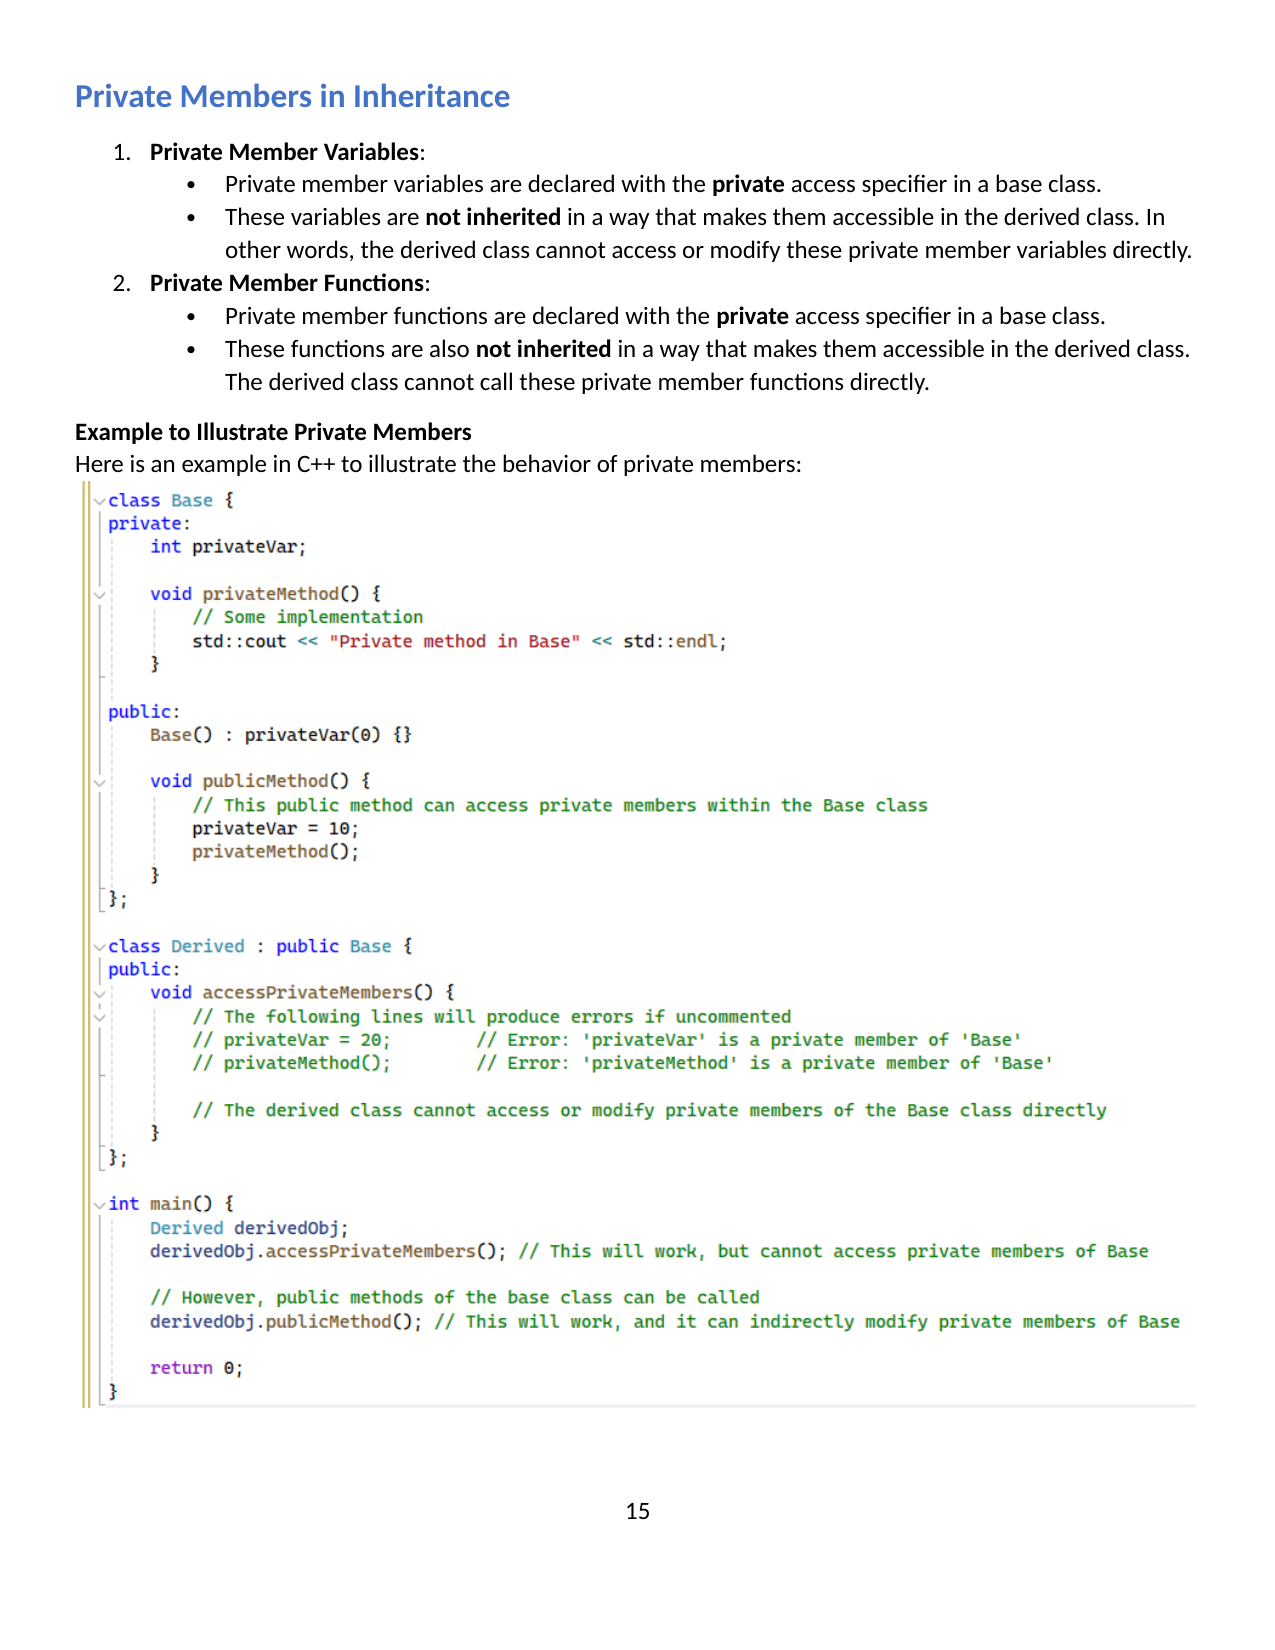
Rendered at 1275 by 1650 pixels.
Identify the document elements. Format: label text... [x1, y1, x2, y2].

list These variables are not inherited in a way that makes them accessible in the derived class. In other words, the derived class cannot access or modify these private member variables directly. [187, 201, 1200, 265]
list Private Member Functions: [112, 267, 1200, 298]
list Private Member Variables: [112, 136, 1200, 166]
picture [75, 481, 1196, 1408]
list Private member variables are declared with the private access specifier in a base class. [187, 168, 1200, 199]
text Here is an example in C++ to illustrate the behavior of private members: [75, 448, 1200, 479]
text Private Members in Inheritance [75, 75, 1200, 116]
list Private member functions are declared with the private access specifier in a base class. [187, 300, 1200, 331]
list These functions are also not inherited in a way that makes them accessible in the derived class. The derived class cannot call these private member functions directly. [187, 333, 1200, 397]
text Example to Illustrate Private Members [75, 416, 1200, 446]
